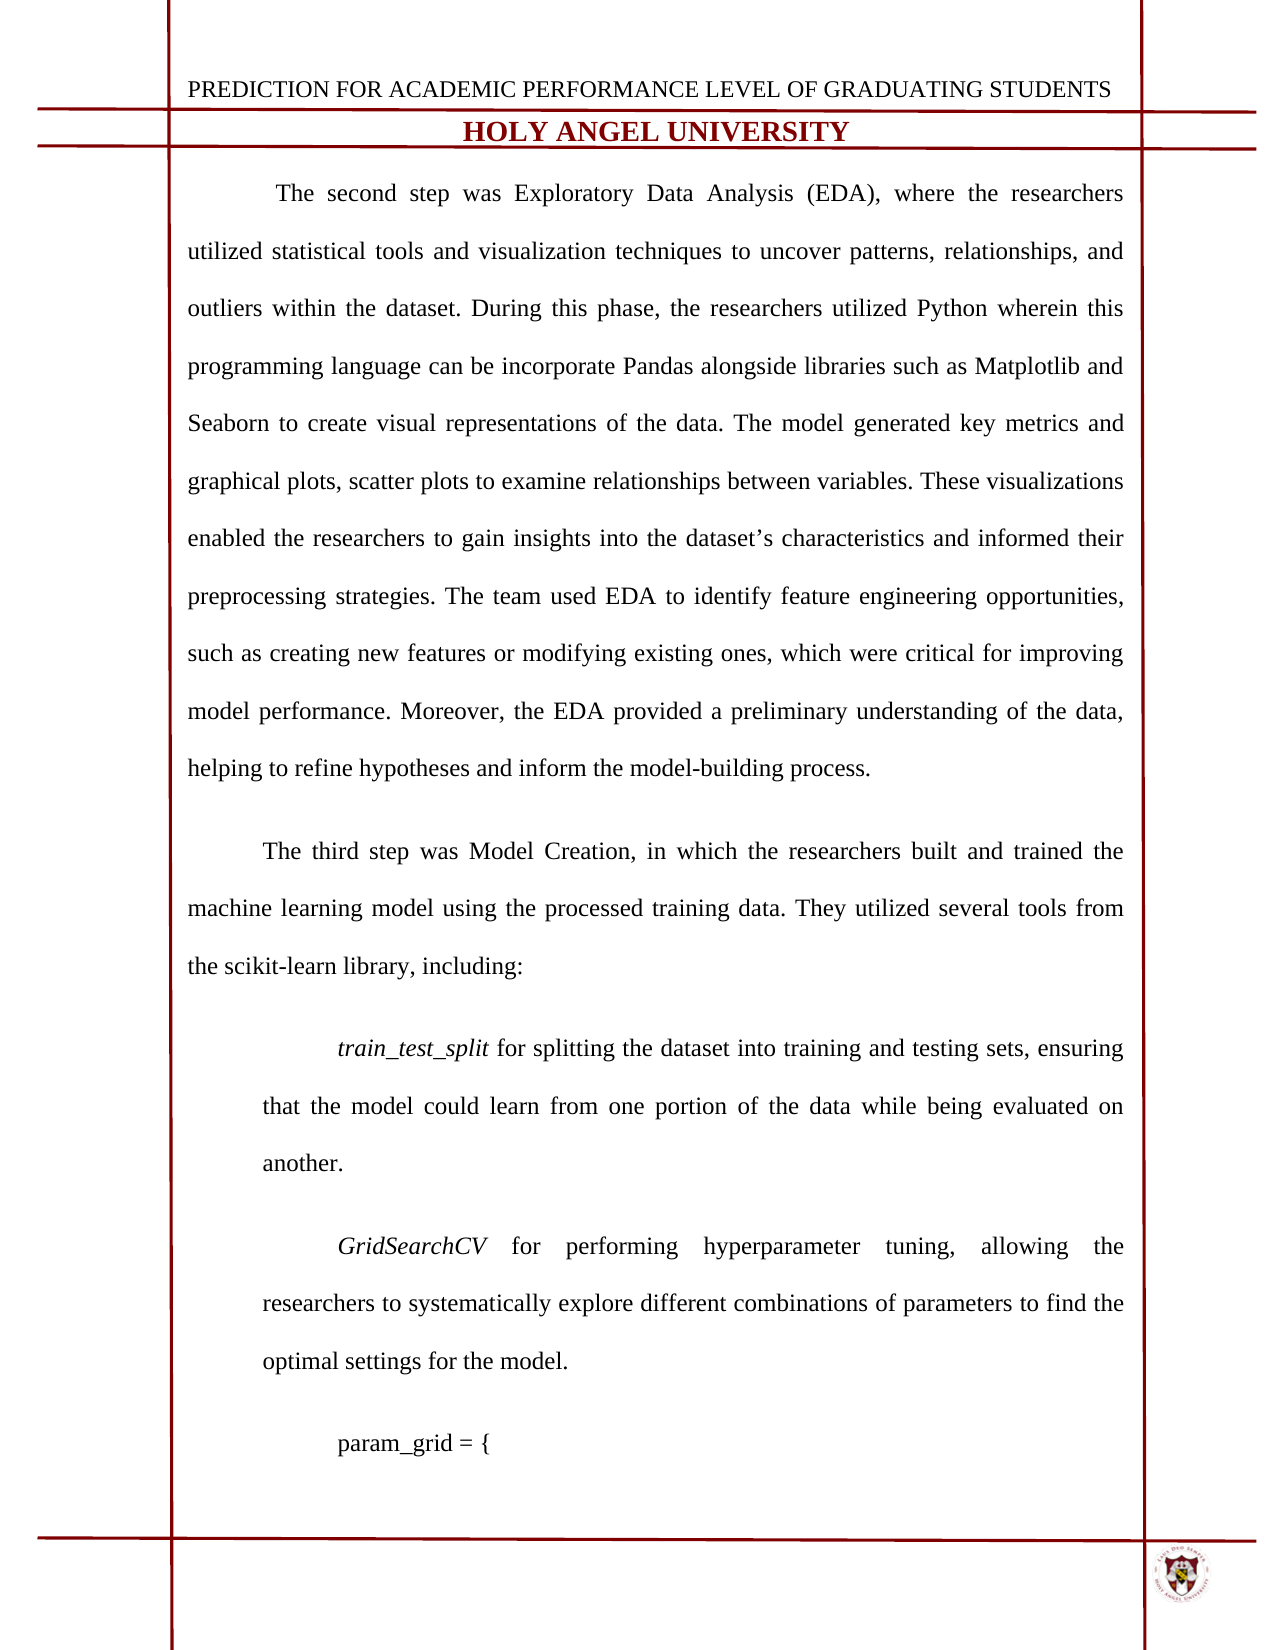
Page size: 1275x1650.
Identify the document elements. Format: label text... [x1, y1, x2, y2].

picture [1151, 1543, 1212, 1604]
text The third step was Model Creation, in which the researchers built and trained the machine learning model using the processed training data. They utilized several tools from the scikit-learn library, including: [187, 836, 1125, 980]
text param_grid = { [337, 1428, 1125, 1457]
text GridSearchCV for performing hyperparameter tuning, allowing the researchers to systematically explore different combinations of parameters to find the optimal settings for the model. [262, 1231, 1125, 1375]
text train_test_split for splitting the dataset into training and testing sets, ensuring that the model could learn from one portion of the data while being evaluated on another. [262, 1033, 1125, 1177]
text The second step was Exploratory Data Analysis (EDA), where the researchers utilized statistical tools and visualization techniques to uncover patterns, relationships, and outliers within the dataset. During this phase, the researchers utilized Python wherein this programming language can be incorporate Pandas alongside libraries such as Matplotlib and Seaborn to create visual representations of the data. The model generated key metrics and graphical plots, scatter plots to examine relationships between variables. These visualizations enabled the researchers to gain insights into the dataset’s characteristics and informed their preprocessing strategies. The team used EDA to identify feature engineering opportunities, such as creating new features or modifying existing ones, which were critical for improving model performance. Moreover, the EDA provided a preliminary understanding of the data, helping to refine hypotheses and inform the model-building process. [187, 178, 1125, 782]
